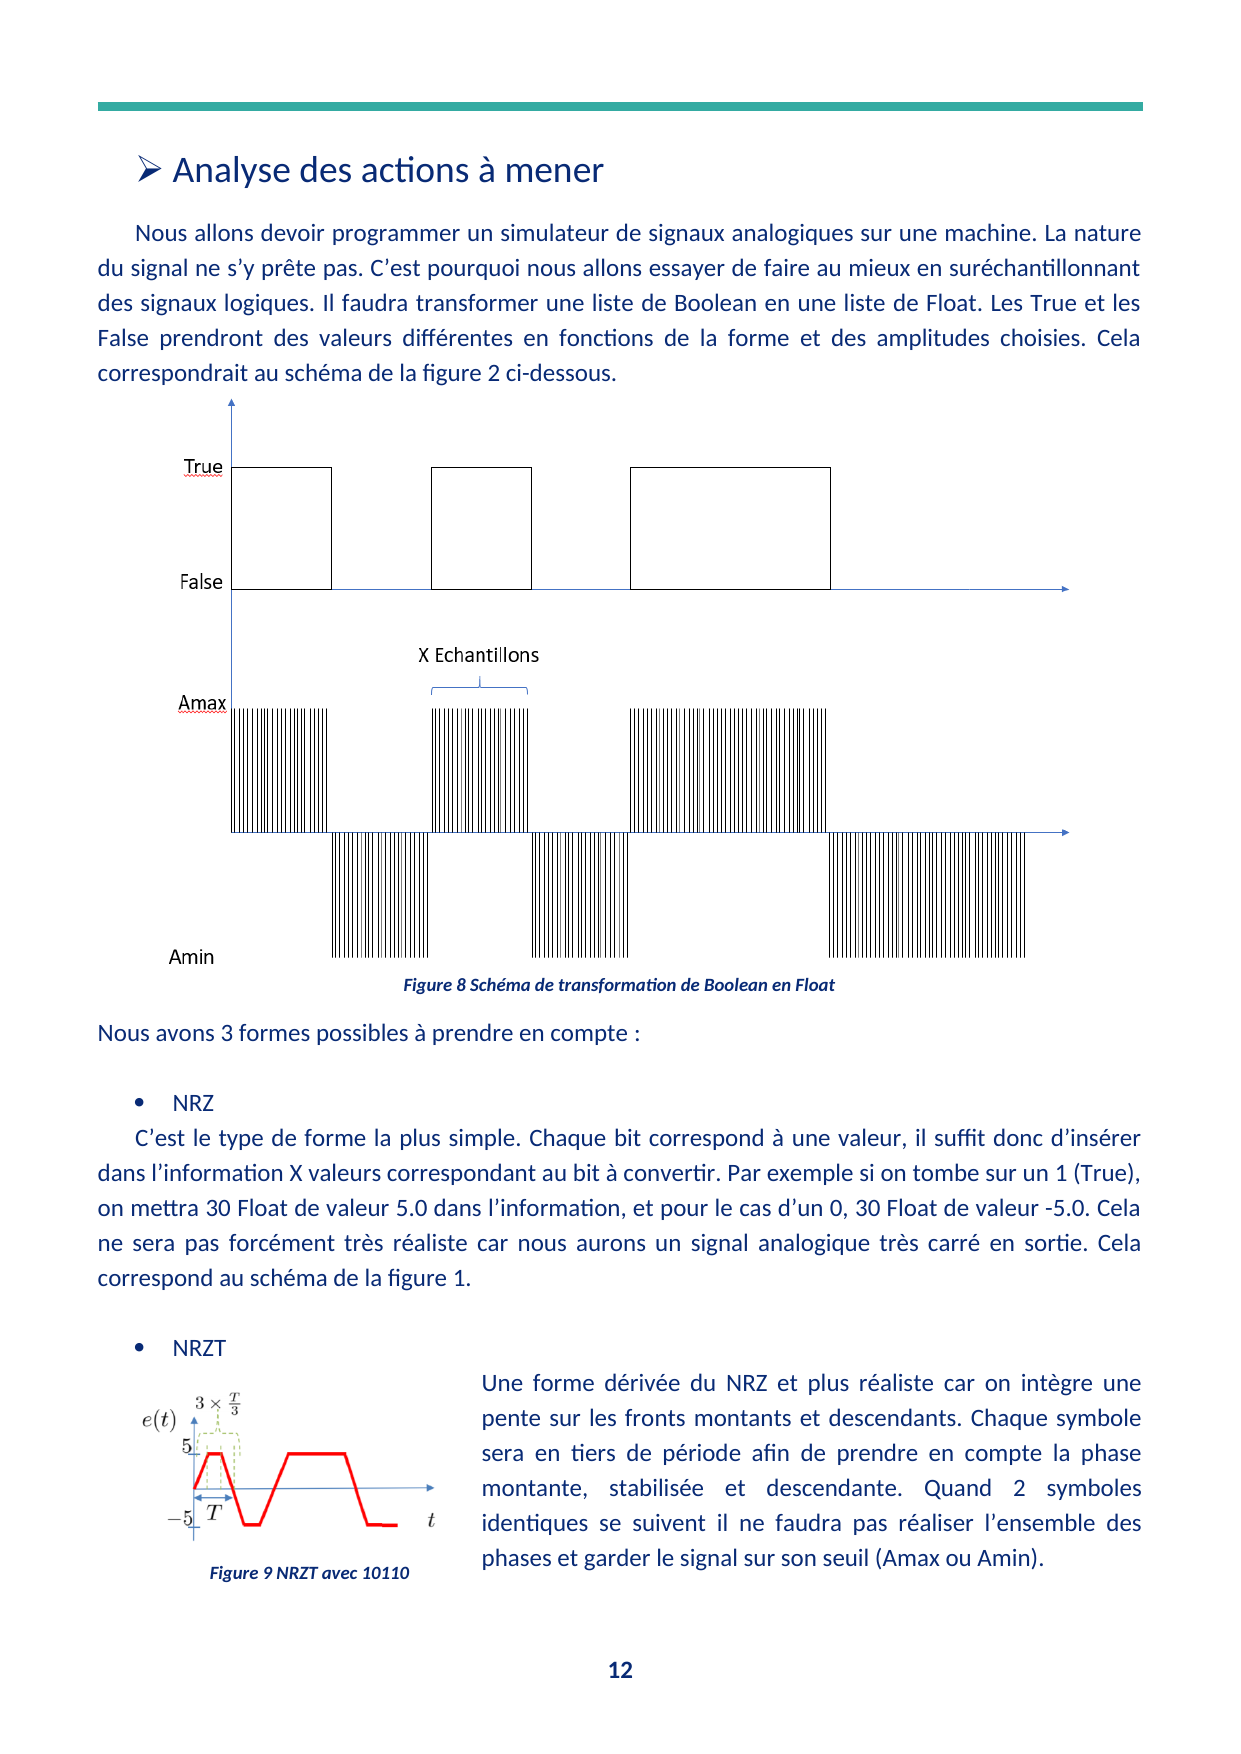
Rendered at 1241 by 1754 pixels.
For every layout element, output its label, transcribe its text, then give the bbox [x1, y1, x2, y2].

text Nous allons devoir programmer un simulateur de signaux analogiques sur une machine. La nature du signal ne s’y prête pas. C’est pourquoi nous allons essayer de faire au mieux en suréchantillonnant des signaux logiques. Il faudra transformer une liste de Boolean en une liste de Float. Les True et les False prendront des valeurs différentes en fonctions de la forme et des amplitudes choisies. Cela correspondrait au schéma de la figure 2 ci-dessous. [97, 217, 1143, 387]
text Nous avons 3 formes possibles à prendre en compte : [97, 1017, 1143, 1047]
picture [131, 1379, 463, 1558]
subtitle Analyse des actions à mener [135, 146, 1143, 192]
text Figure Schéma de transformation de Boolean en Float [97, 973, 1143, 996]
list NRZ [135, 1087, 1143, 1117]
text C’est le type de forme la plus simple. Chaque bit correspond à une valeur, il suffit donc d’insérer dans l’information X valeurs correspondant au bit à convertir. Par exemple si on tombe sur un 1 (True), on mettra 30 Float de valeur 5.0 dans l’information, et pour le cas d’un 0, 30 Float de valeur -5.0. Cela ne sera pas forcément très réaliste car nous aurons un signal analogique très carré en sortie. Cela correspond au schéma de la figure 1. [97, 1122, 1143, 1292]
list NRZT [135, 1332, 1143, 1362]
picture [163, 391, 1077, 969]
